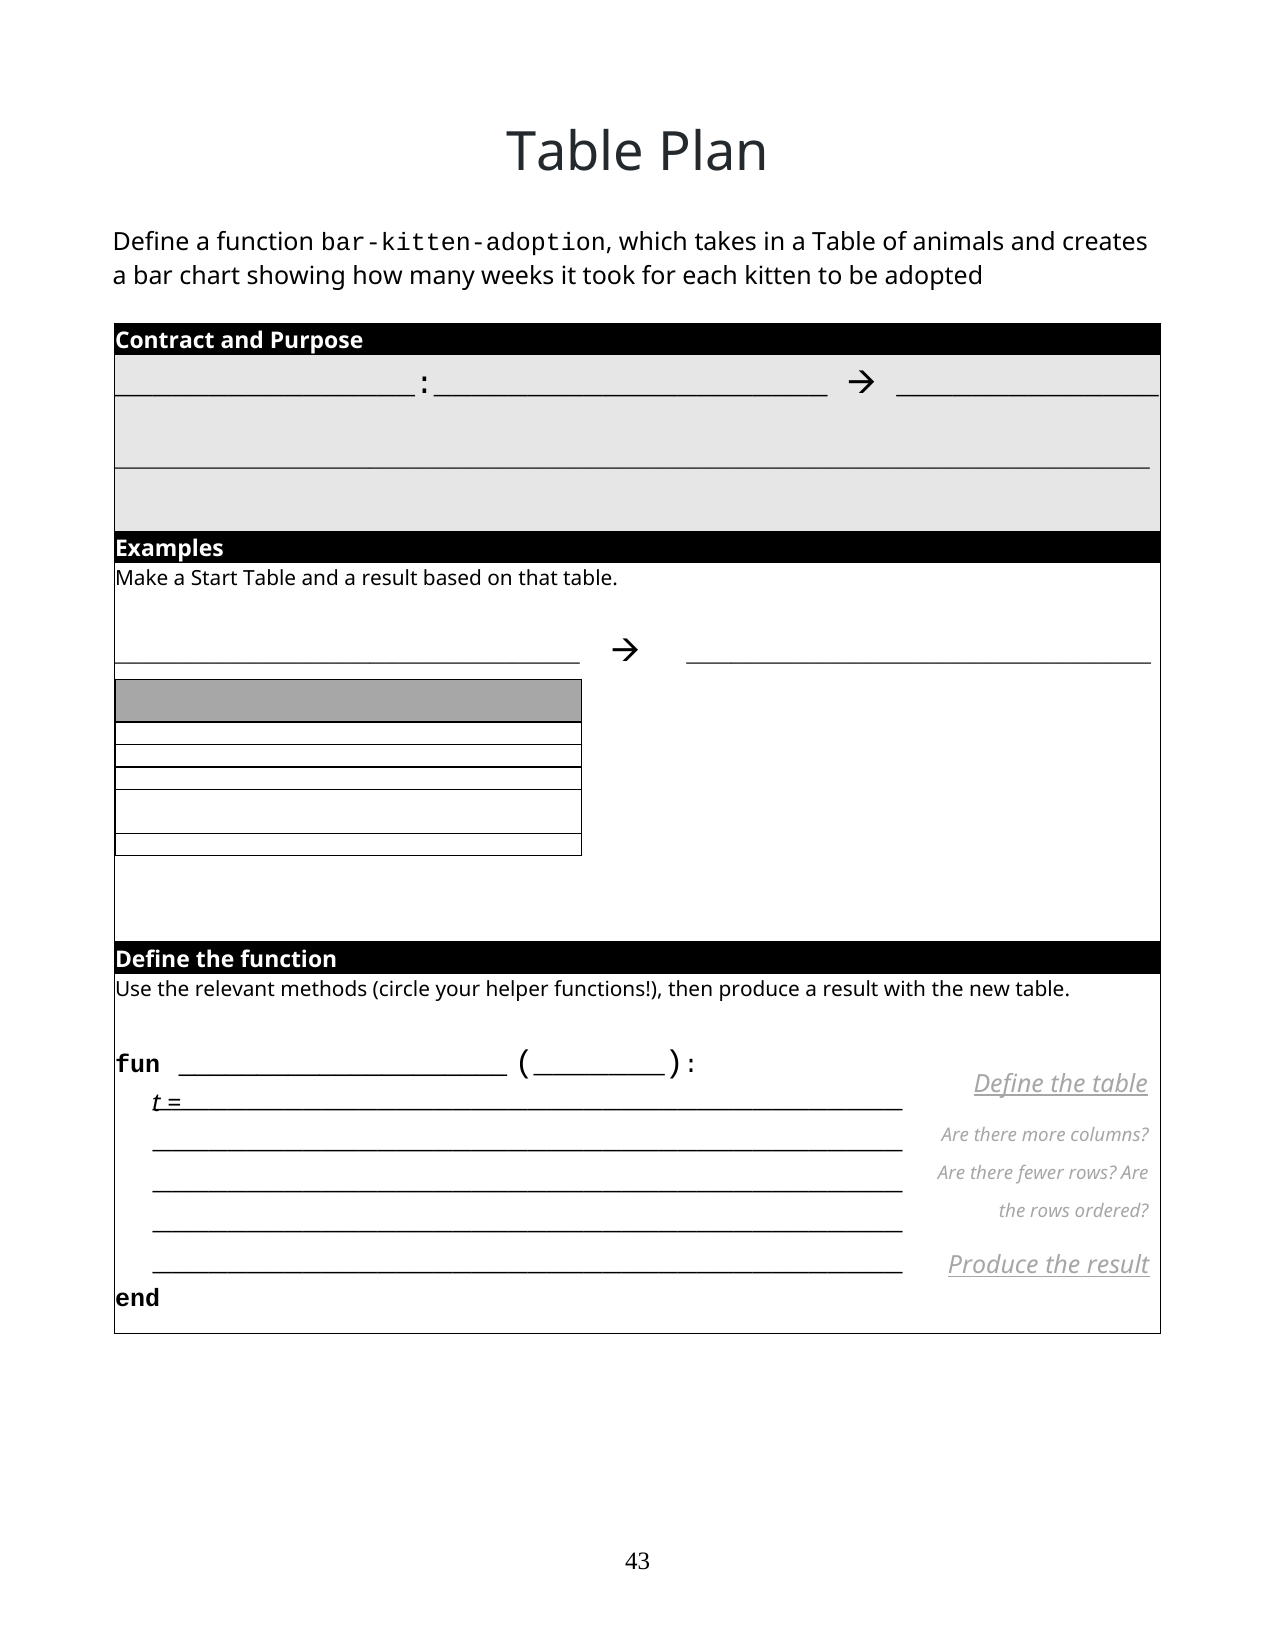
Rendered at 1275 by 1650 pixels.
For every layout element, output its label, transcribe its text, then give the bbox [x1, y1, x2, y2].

subtitle Table Plan [112, 112, 1162, 186]
table_header Contract and Purpose ________________:_____________________ ______________ _____________________________________________________________________ [115, 355, 1160, 531]
table_cell Examples Make a Start Table and a result based on that table. _______________________________ _______________________________ [115, 563, 1160, 941]
text Define a function bar-kitten-adoption, which takes in a Table of animals and creates a bar chart showing how many weeks it took for each kitten to be adopted [112, 223, 1162, 291]
table_cell Define the function Use the relevant methods (circle your helper functions!), then produce a result with the new table. fun _____________________ (_______): ________________________________________ ________________________________________ ________________________________________ ________________________________________ ________________________________________ end [115, 974, 1160, 1333]
